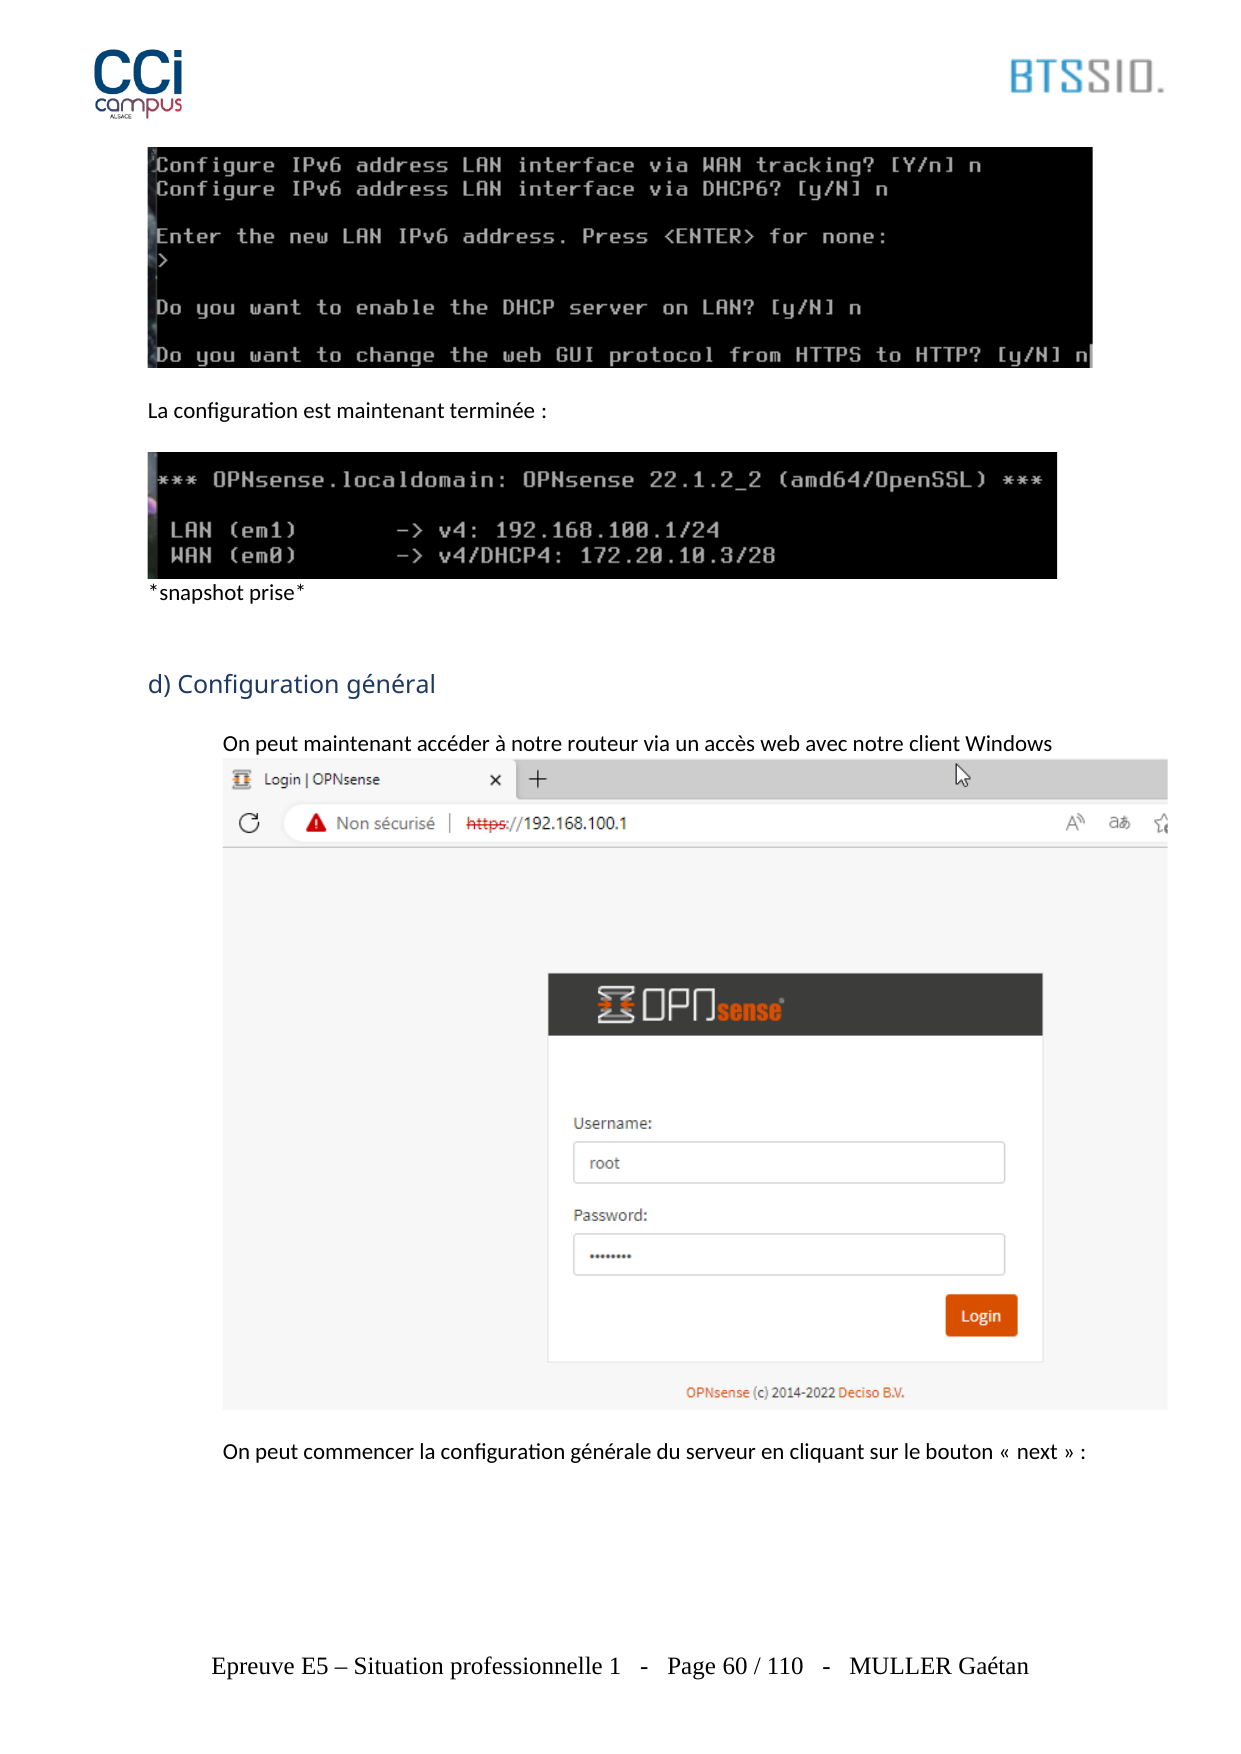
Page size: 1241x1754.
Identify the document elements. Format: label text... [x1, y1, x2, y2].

picture [147, 452, 1058, 579]
list On peut maintenant accéder à notre routeur via un accès web avec notre client Windows [223, 729, 1093, 756]
picture [81, 44, 194, 123]
text La configuration est maintenant terminée : [148, 396, 1093, 424]
picture [147, 147, 1093, 368]
picture [1004, 46, 1169, 104]
picture [222, 756, 1168, 1410]
list On peut commencer la configuration générale du serveur en cliquant sur le bouton « next » : [223, 1437, 1093, 1465]
text *snapshot prise* [148, 578, 1093, 607]
subtitle d) Configuration général [148, 667, 1093, 701]
